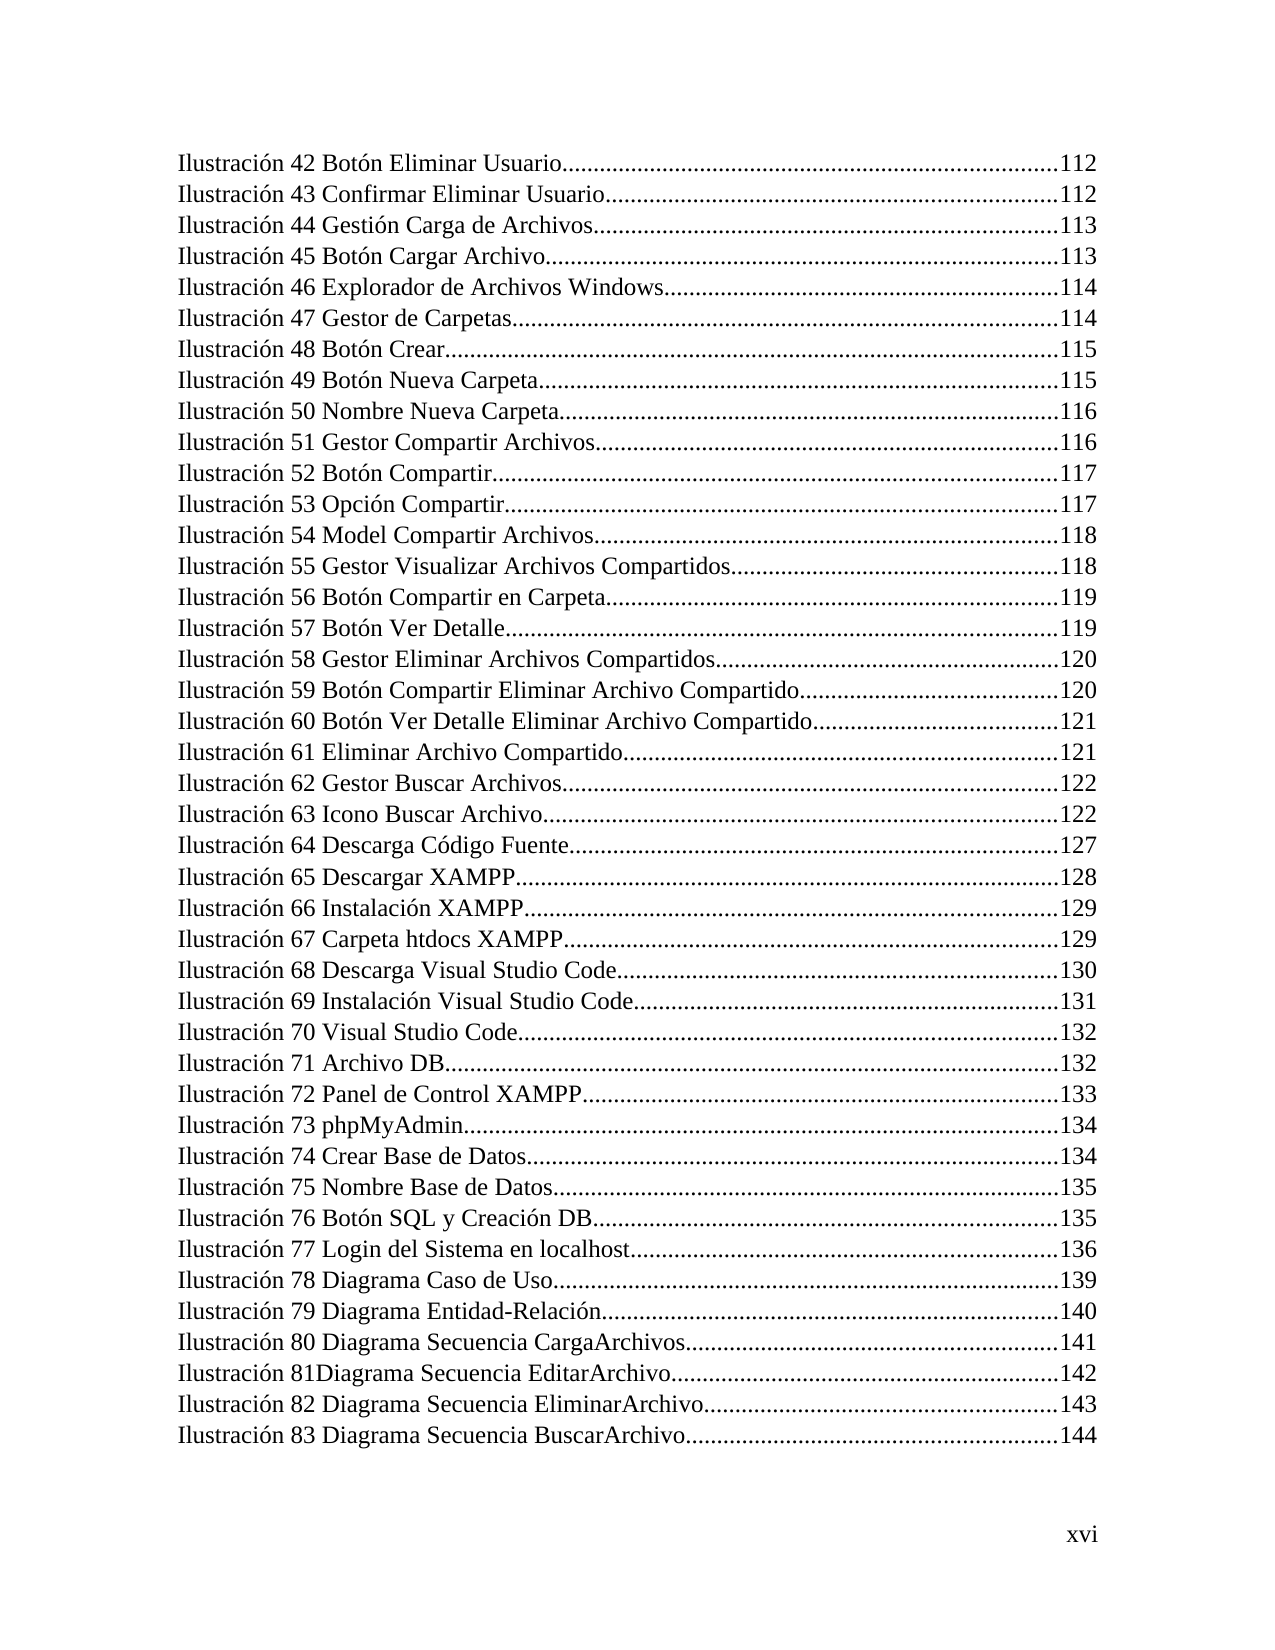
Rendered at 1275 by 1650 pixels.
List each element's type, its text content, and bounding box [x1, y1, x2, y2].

text Ilustración 42 Botón Eliminar Usuario 112 [177, 148, 1098, 176]
text Ilustración 81Diagrama Secuencia EditarArchivo 142 [177, 1358, 1098, 1387]
text Ilustración 57 Botón Ver Detalle 119 [177, 613, 1098, 642]
text Ilustración 50 Nombre Nueva Carpeta 116 [177, 396, 1098, 425]
text Ilustración 68 Descarga Visual Studio Code 130 [177, 955, 1098, 983]
text Ilustración 59 Botón Compartir Eliminar Archivo Compartido 120 [177, 675, 1098, 704]
text Ilustración 77 Login del Sistema en localhost 136 [177, 1234, 1098, 1263]
text Ilustración 80 Diagrama Secuencia CargaArchivos 141 [177, 1327, 1098, 1356]
text Ilustración 46 Explorador de Archivos Windows 114 [177, 272, 1098, 301]
text Ilustración 49 Botón Nueva Carpeta 115 [177, 365, 1098, 394]
text Ilustración 69 Instalación Visual Studio Code 131 [177, 986, 1098, 1014]
text Ilustración 72 Panel de Control XAMPP 133 [177, 1079, 1098, 1108]
text Ilustración 62 Gestor Buscar Archivos 122 [177, 768, 1098, 797]
text Ilustración 70 Visual Studio Code 132 [177, 1017, 1098, 1046]
text Ilustración 45 Botón Cargar Archivo 113 [177, 241, 1098, 269]
text Ilustración 53 Opción Compartir 117 [177, 489, 1098, 518]
text Ilustración 71 Archivo DB 132 [177, 1048, 1098, 1077]
text Ilustración 65 Descargar XAMPP 128 [177, 862, 1098, 890]
text Ilustración 55 Gestor Visualizar Archivos Compartidos 118 [177, 551, 1098, 580]
text Ilustración 75 Nombre Base de Datos 135 [177, 1172, 1098, 1201]
text Ilustración 47 Gestor de Carpetas 114 [177, 303, 1098, 332]
text Ilustración 66 Instalación XAMPP 129 [177, 893, 1098, 921]
text Ilustración 63 Icono Buscar Archivo 122 [177, 799, 1098, 828]
text Ilustración 44 Gestión Carga de Archivos 113 [177, 210, 1098, 238]
text Ilustración 73 phpMyAdmin 134 [177, 1110, 1098, 1139]
text Ilustración 54 Model Compartir Archivos 118 [177, 520, 1098, 549]
text Ilustración 67 Carpeta htdocs XAMPP 129 [177, 924, 1098, 952]
text Ilustración 60 Botón Ver Detalle Eliminar Archivo Compartido 121 [177, 706, 1098, 735]
text Ilustración 64 Descarga Código Fuente. 127 [177, 831, 1098, 859]
text Ilustración 56 Botón Compartir en Carpeta 119 [177, 582, 1098, 611]
text Ilustración 78 Diagrama Caso de Uso 139 [177, 1265, 1098, 1294]
text Ilustración 51 Gestor Compartir Archivos 116 [177, 427, 1098, 456]
text Ilustración 79 Diagrama Entidad-Relación 140 [177, 1296, 1098, 1325]
text Ilustración 74 Crear Base de Datos 134 [177, 1141, 1098, 1170]
text Ilustración 76 Botón SQL y Creación DB 135 [177, 1203, 1098, 1232]
text Ilustración 48 Botón Crear 115 [177, 334, 1098, 363]
text Ilustración 52 Botón Compartir 117 [177, 458, 1098, 487]
text Ilustración 58 Gestor Eliminar Archivos Compartidos 120 [177, 644, 1098, 673]
text Ilustración 43 Confirmar Eliminar Usuario 112 [177, 179, 1098, 207]
text Ilustración 82 Diagrama Secuencia EliminarArchivo 143 [177, 1389, 1098, 1418]
text Ilustración 61 Eliminar Archivo Compartido 121 [177, 737, 1098, 766]
text Ilustración 83 Diagrama Secuencia BuscarArchivo 144 [177, 1420, 1098, 1449]
